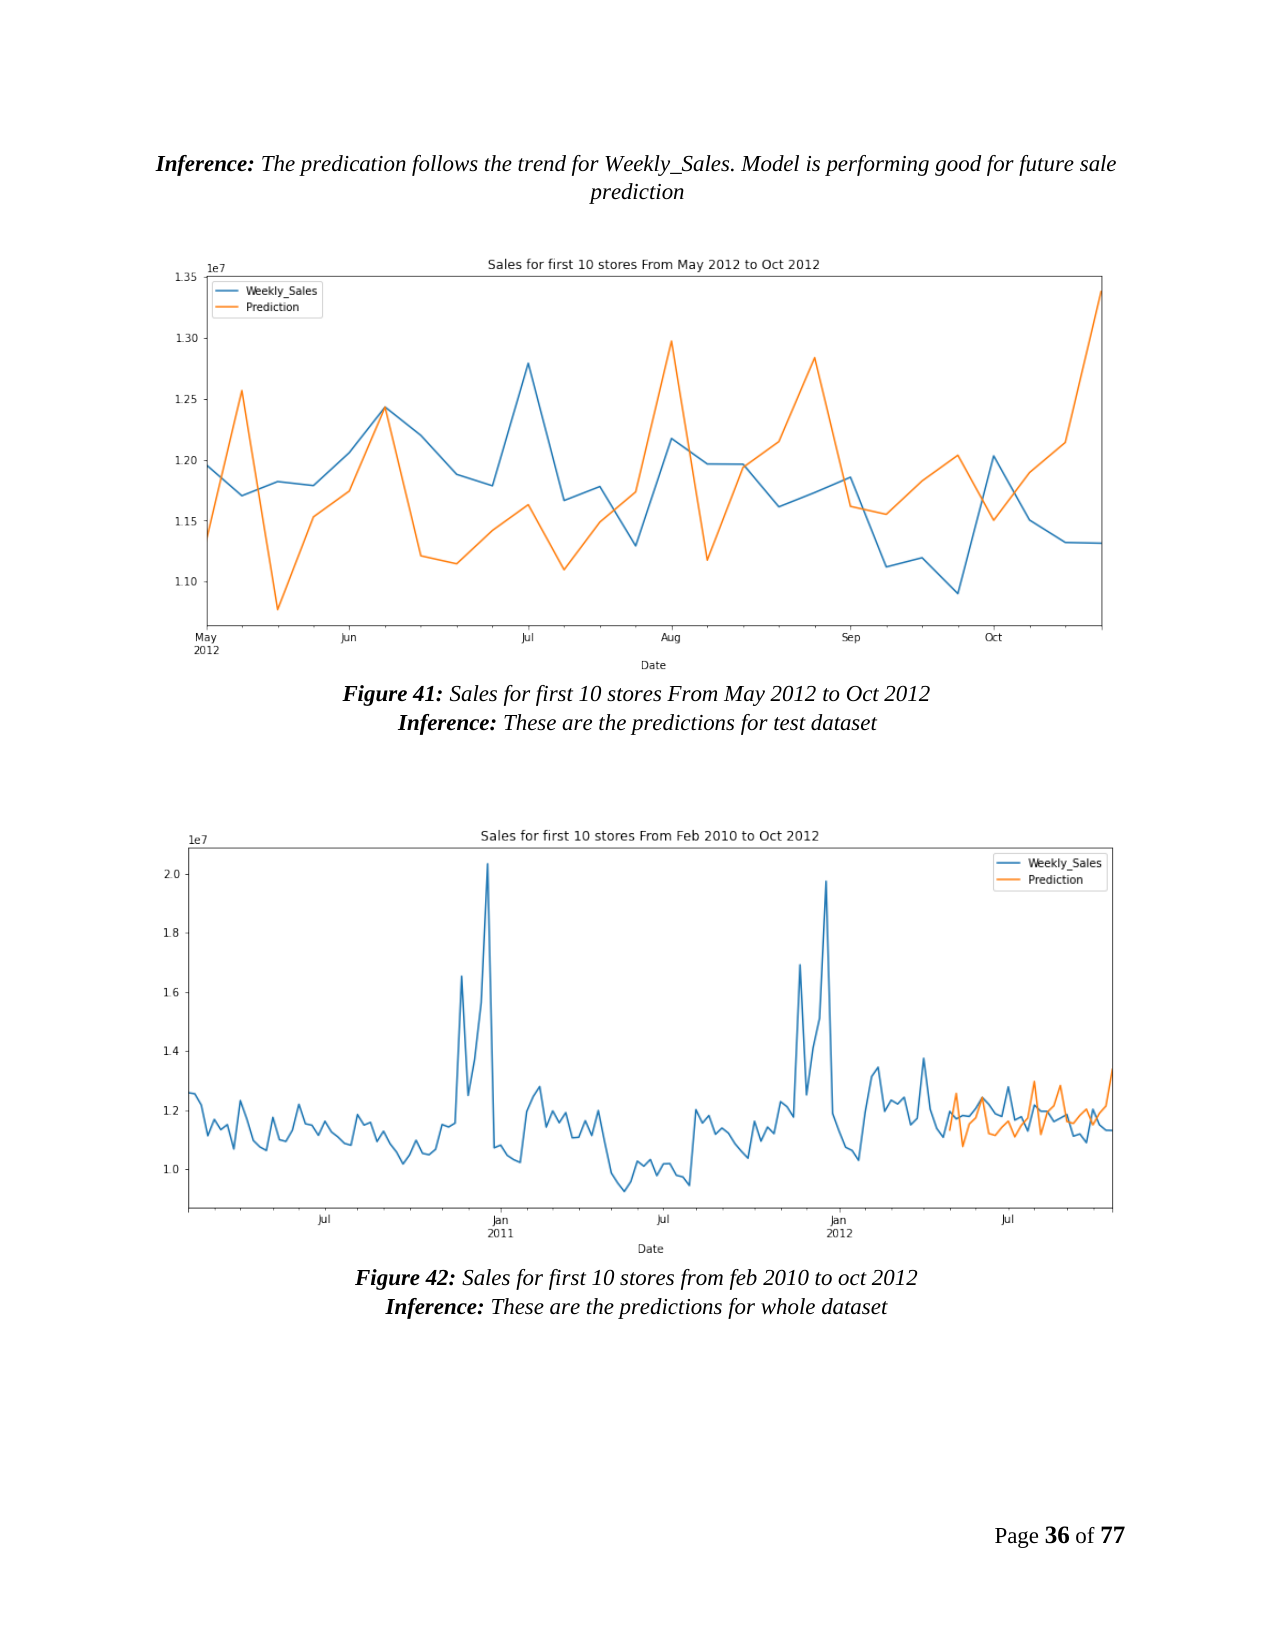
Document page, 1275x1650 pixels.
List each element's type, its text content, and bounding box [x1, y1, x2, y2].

text Figure 42: Sales for first 10 stores from feb 2010 to oct 2012 [150, 1264, 1125, 1291]
picture [167, 252, 1108, 679]
text Inference: These are the predictions for test dataset [150, 709, 1125, 735]
picture [155, 822, 1120, 1263]
text Inference: These are the predictions for whole dataset [150, 1293, 1125, 1319]
text Inference: The predication follows the trend for Weekly_Sales. Model is performing good for future sale prediction [150, 150, 1125, 205]
